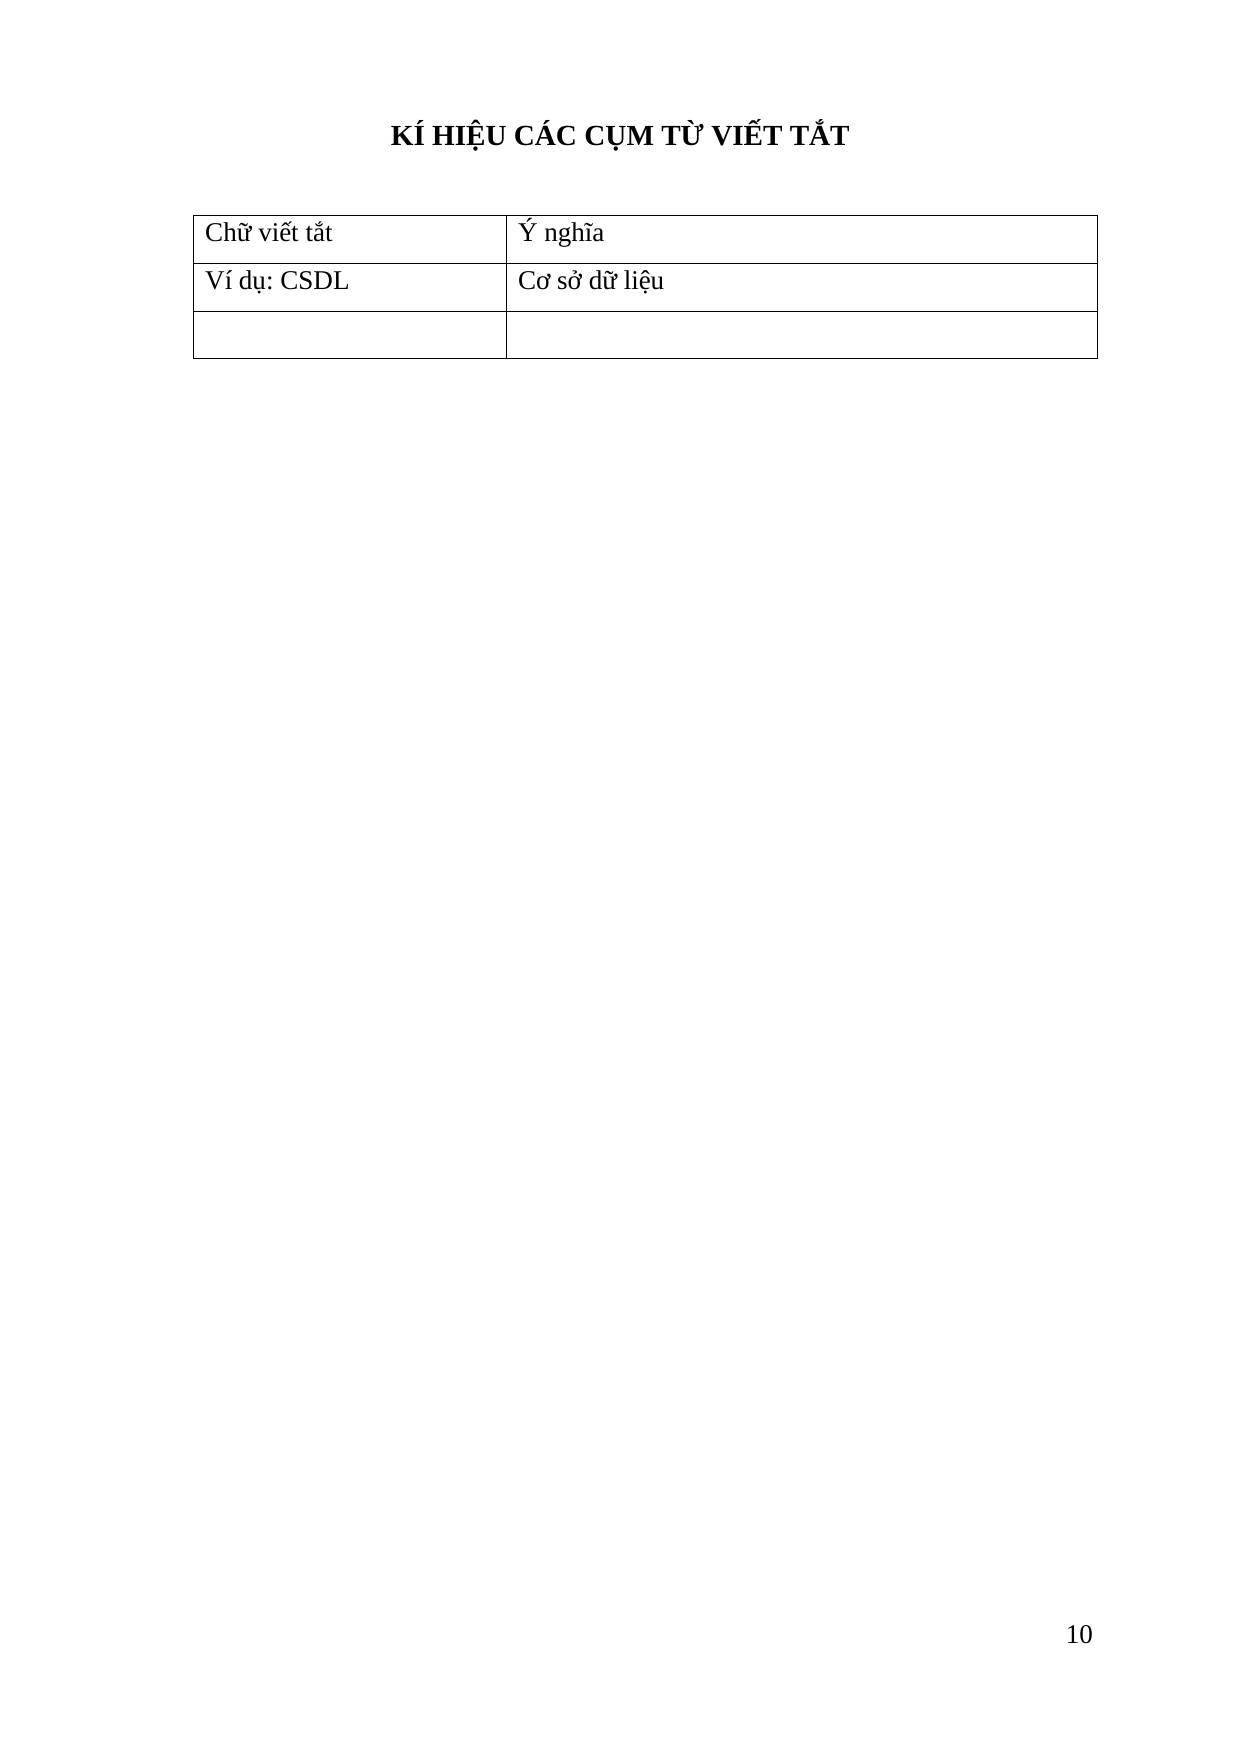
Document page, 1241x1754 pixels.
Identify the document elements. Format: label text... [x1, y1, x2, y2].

table_cell Cơ sở dữ liệu [507, 264, 1097, 311]
table_cell [194, 312, 506, 358]
table_cell Ví dụ: CSDL [194, 264, 506, 311]
table_cell [507, 312, 1097, 358]
table_header Ý nghĩa [507, 216, 1097, 263]
table_header Chữ viết tắt [194, 216, 506, 263]
text KÍ HIỆU CÁC CỤM TỪ VIẾT TẮT [118, 118, 1092, 152]
